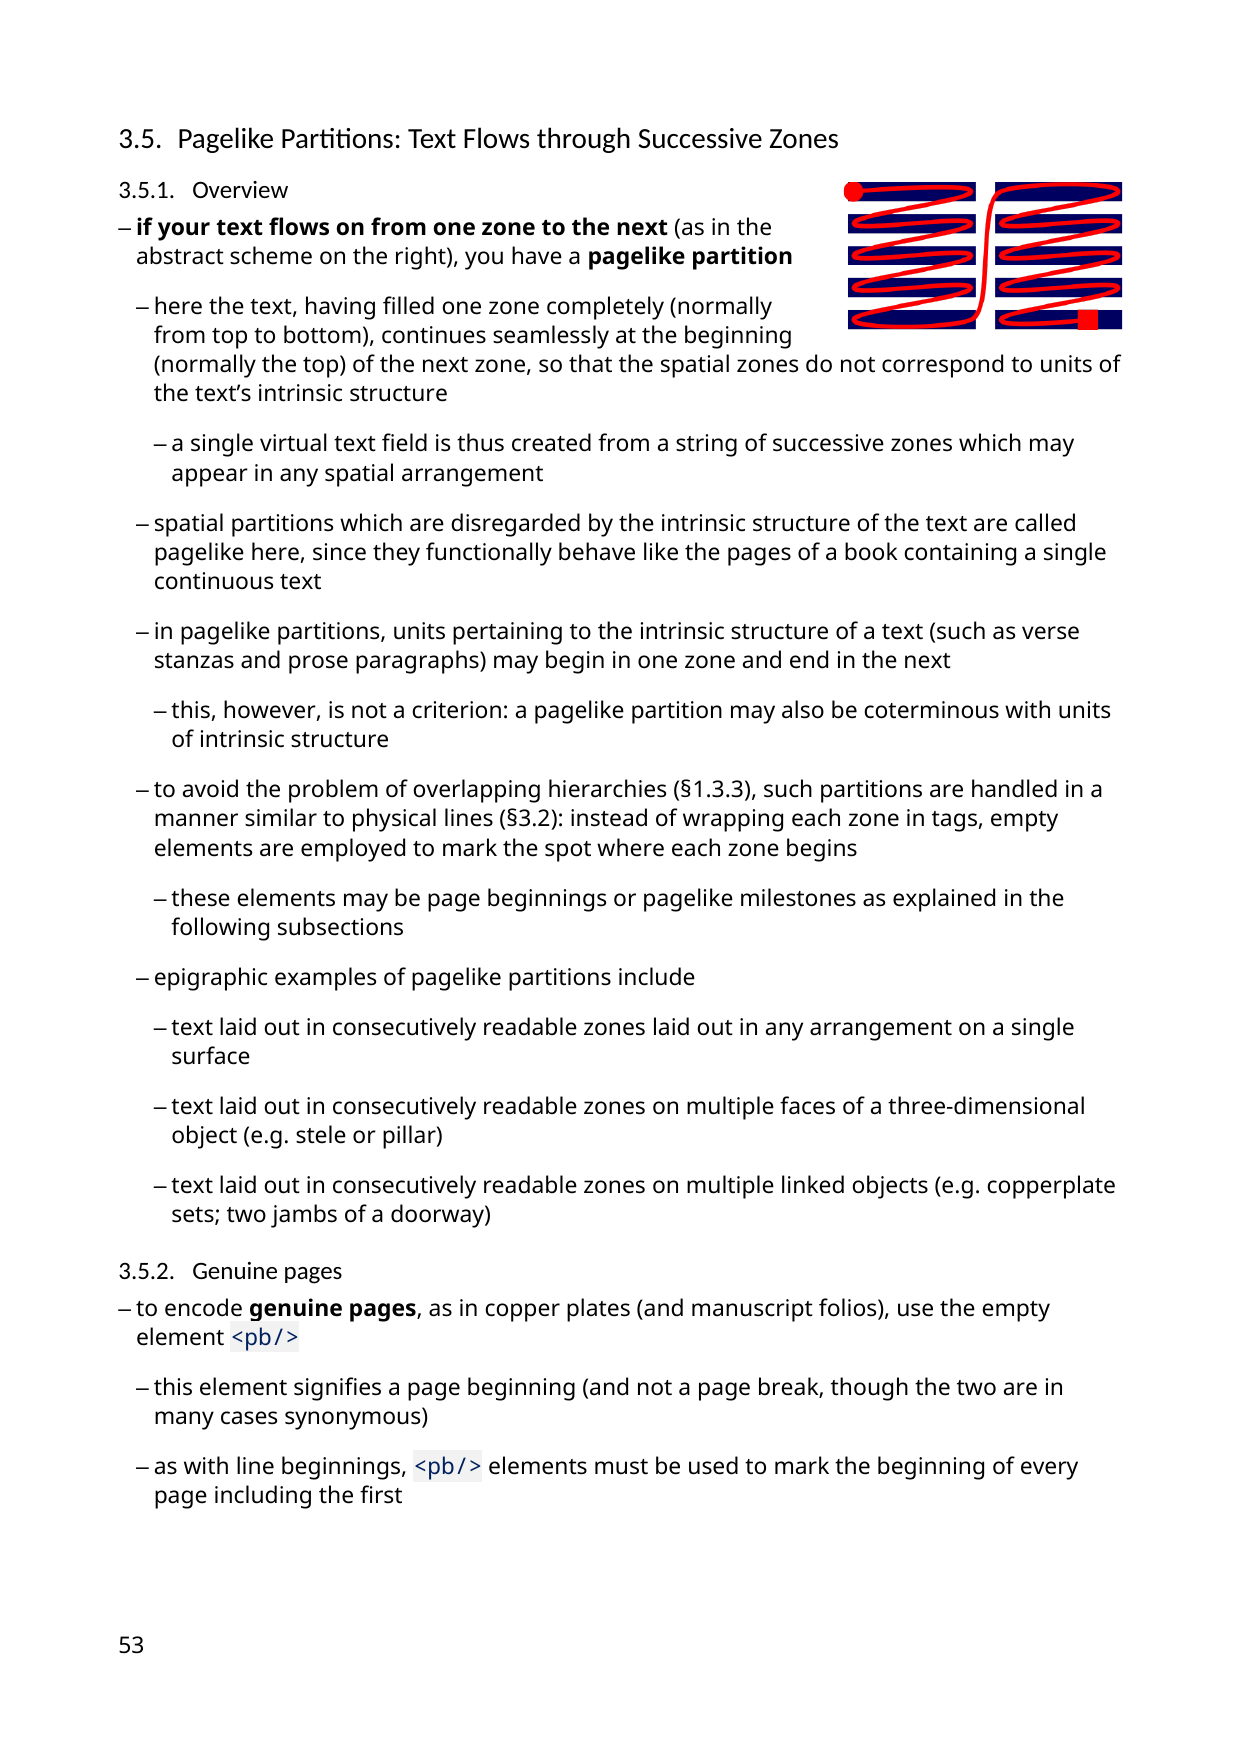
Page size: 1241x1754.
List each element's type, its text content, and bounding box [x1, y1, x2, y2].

picture [843, 182, 1123, 330]
list as with line beginnings, <pb/> elements must be used to mark the beginning of every page including the first [136, 1451, 1122, 1510]
list text laid out in consecutively readable zones laid out in any arrangement on a single surface [153, 1012, 1122, 1070]
list these elements may be page beginnings or pagelike milestones as explained in the following subsections [153, 883, 1122, 941]
subtitle Pagelike Partitions: Text Flows through Successive Zones [118, 118, 1122, 156]
list here the text, having filled one zone completely (normally from top to bottom), continues seamlessly at the beginning (normally the top) of the next zone, so that the spatial zones do not correspond to units of the text’s intrinsic structure [136, 291, 1122, 408]
list to avoid the problem of overlapping hierarchies (§1.3.3), such partitions are handled in a manner similar to physical lines (§3.2): instead of wrapping each zone in tags, empty elements are employed to mark the spot where each zone begins [136, 774, 1122, 862]
list this, however, is not a criterion: a pagelike partition may also be coterminous with units of intrinsic structure [153, 695, 1122, 753]
list text laid out in consecutively readable zones on multiple faces of a three-dimensional object (e.g. stele or pillar) [153, 1091, 1122, 1149]
list spatial partitions which are disregarded by the intrinsic structure of the text are called pagelike here, since they functionally behave like the pages of a book containing a single continuous text [136, 508, 1122, 595]
list if your text flows on from one zone to the next (as in the abstract scheme on the right), you have a pagelike partition [118, 212, 843, 270]
list this element signifies a page beginning (and not a page break, though the two are in many cases synonymous) [136, 1372, 1122, 1431]
list epigraphic examples of pagelike partitions include [136, 962, 1122, 991]
list in pagelike partitions, units pertaining to the intrinsic structure of a text (such as verse stanzas and prose paragraphs) may begin in one zone and end in the next [136, 616, 1122, 674]
list text laid out in consecutively readable zones on multiple linked objects (e.g. copperplate sets; two jambs of a doorway) [153, 1170, 1122, 1228]
subtitle Overview [118, 168, 1122, 206]
subtitle Genuine pages [118, 1249, 1122, 1287]
list to encode genuine pages, as in copper plates (and manuscript folios), use the empty element <pb/> [118, 1293, 1122, 1351]
list a single virtual text field is thus created from a string of successive zones which may appear in any spatial arrangement [153, 428, 1122, 487]
